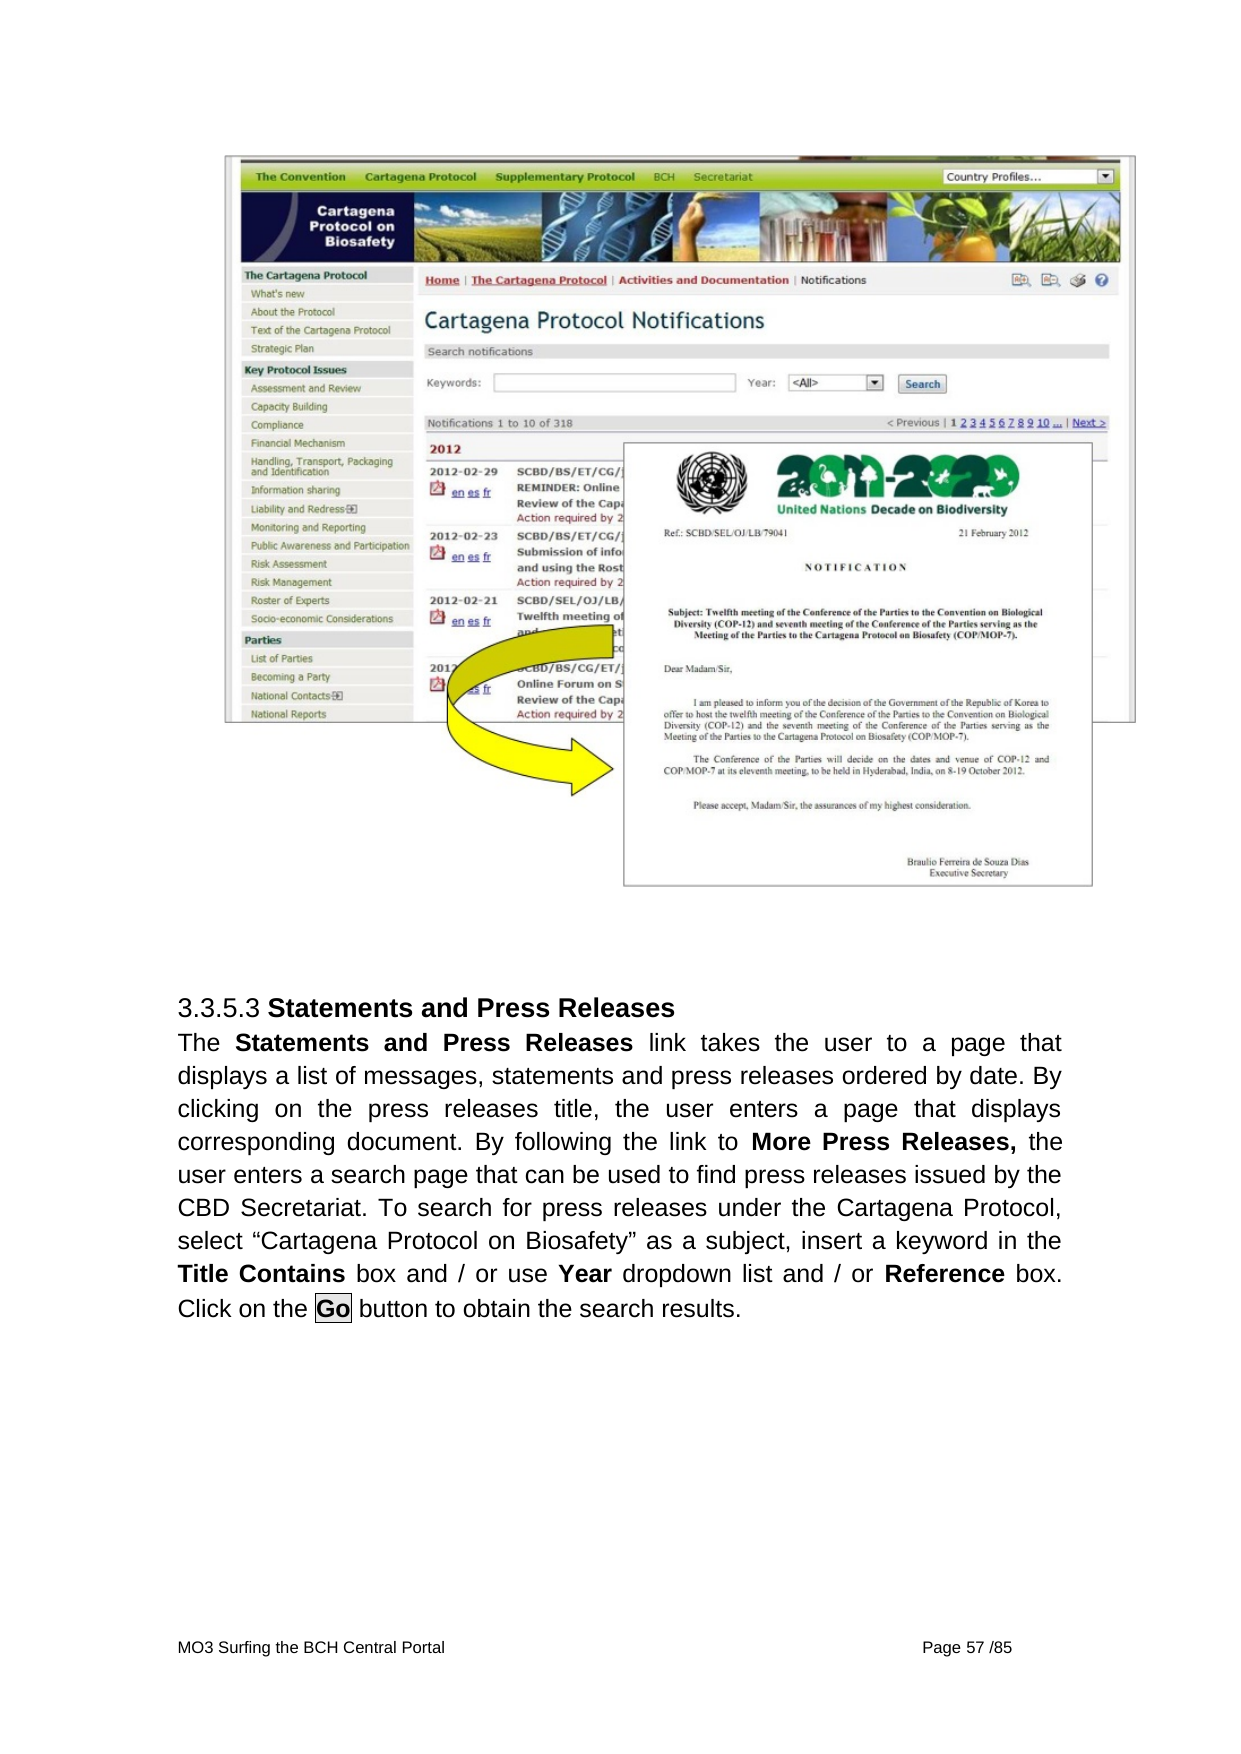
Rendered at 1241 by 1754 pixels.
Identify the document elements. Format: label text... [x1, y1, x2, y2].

text The Statements and Press Releases link takes the user to a page that displays a list of messages, statements and press releases ordered by date. By clicking on the press releases title, the user enters a page that displays corresponding document. By following the link to More Press Releases, the user enters a search page that can be used to find press releases issued by the CBD Secretariat. To search for press releases under the Cartagena Protocol, select “Cartagena Protocol on Biosafety” as a subject, insert a keyword in the Title Contains box and / or use Year dropdown list and / or Reference box. Click on the Go button to obtain the search results. [177, 1028, 1063, 1323]
subtitle Statements and Press Releases [177, 992, 1063, 1023]
picture [224, 155, 1137, 887]
